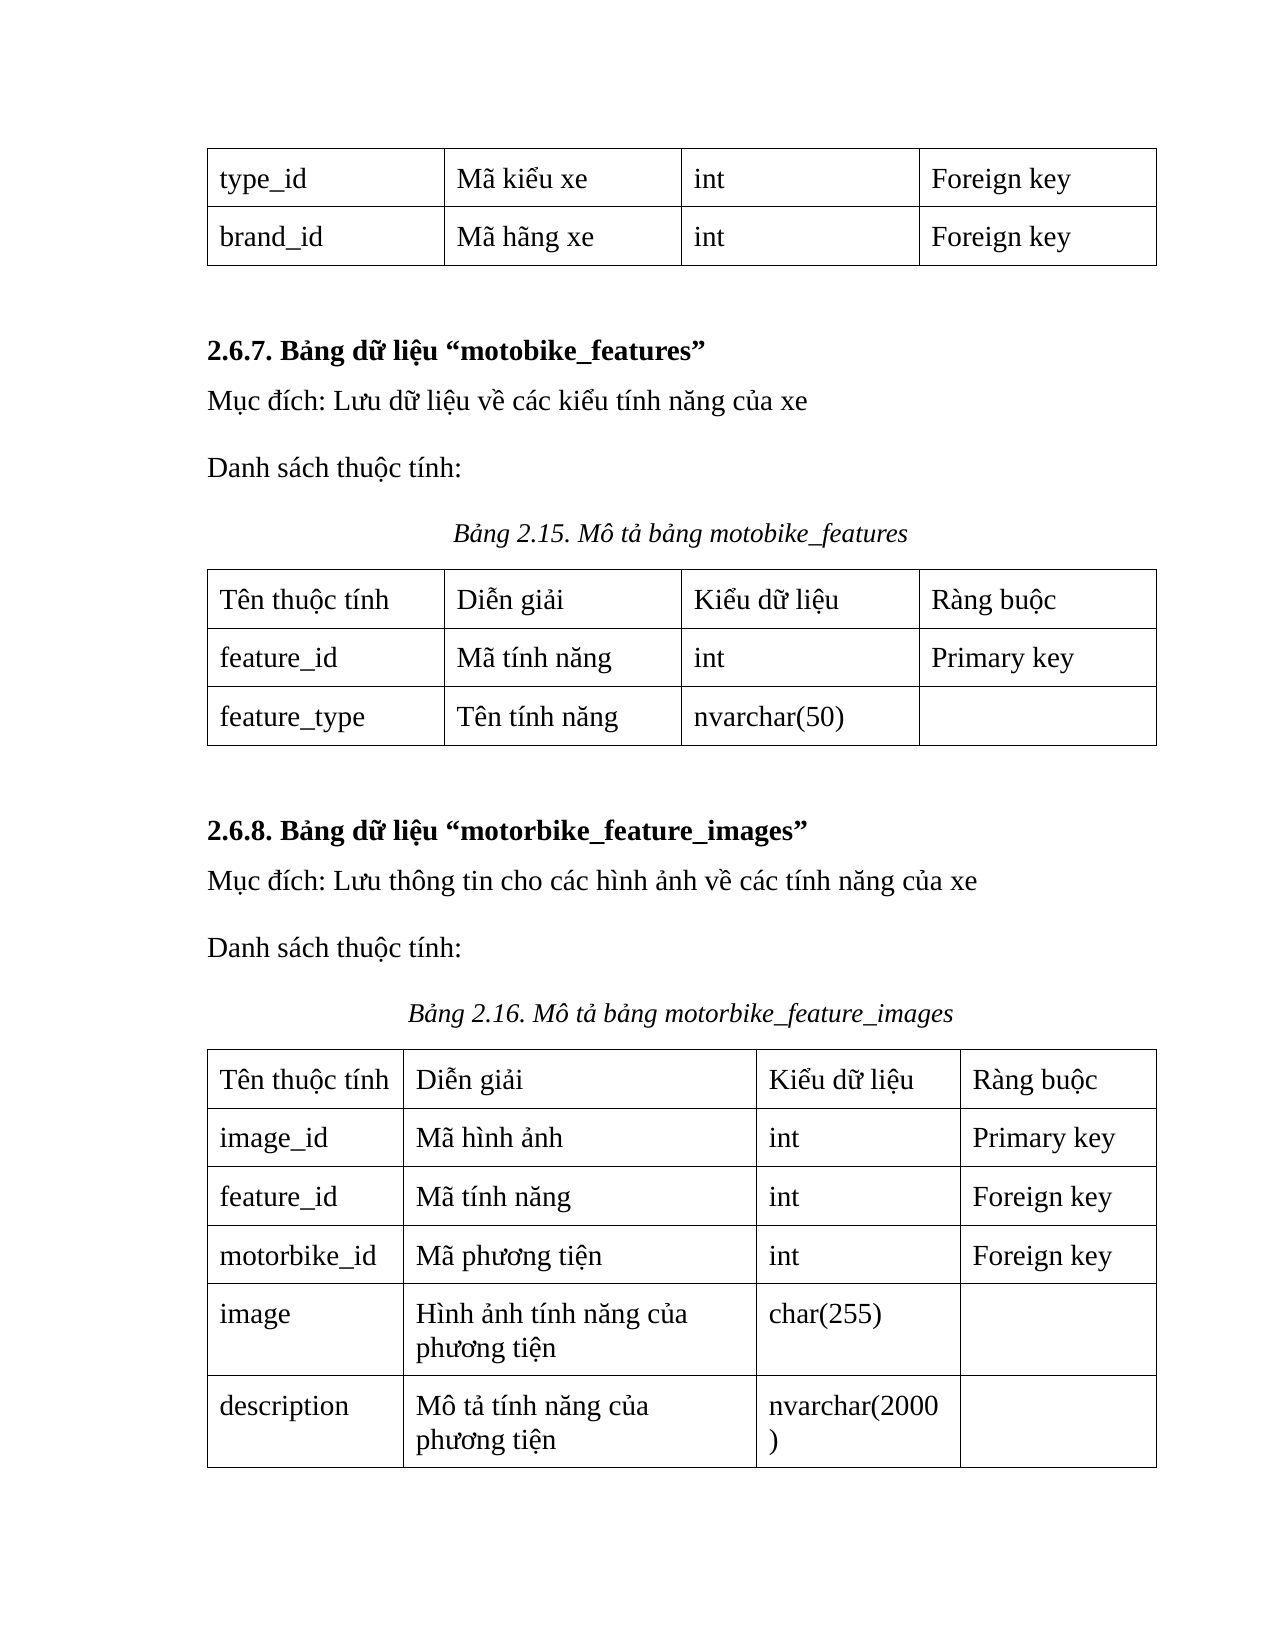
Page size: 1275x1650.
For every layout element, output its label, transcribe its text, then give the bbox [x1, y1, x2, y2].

table_cell description [208, 1376, 403, 1467]
text Danh sách thuộc tính: [207, 450, 1157, 484]
table_cell [961, 1284, 1156, 1375]
text Bảng 2.15. Mô tả bảng motobike_features [207, 517, 1157, 548]
table_cell int [682, 207, 919, 265]
table_cell int [757, 1226, 960, 1283]
table_cell int [757, 1109, 960, 1166]
table_header Kiểu dữ liệu [757, 1050, 960, 1107]
table_cell Mã tính năng [445, 629, 681, 686]
table_header Diễn giải [445, 570, 681, 628]
subtitle . Bảng dữ liệu “motorbike_feature_images” [207, 813, 1157, 846]
text Mục đích: Lưu thông tin cho các hình ảnh về các tính năng của xe [207, 863, 1157, 897]
table_header Ràng buộc [920, 570, 1156, 628]
table_cell int [682, 629, 919, 686]
table_cell type_id [208, 149, 444, 206]
table_cell Foreign key [961, 1167, 1156, 1224]
table_cell feature_id [208, 629, 444, 686]
table_cell [920, 687, 1156, 745]
subtitle . Bảng dữ liệu “motobike_features” [207, 333, 1157, 366]
table_cell motorbike_id [208, 1226, 403, 1283]
table_cell Mô tả tính năng của phương tiện [404, 1376, 756, 1467]
table_cell [961, 1376, 1156, 1467]
table_cell char(255) [757, 1284, 960, 1375]
table_cell nvarchar(50) [682, 687, 919, 745]
table_cell Primary key [920, 629, 1156, 686]
table_header Kiểu dữ liệu [682, 570, 919, 628]
table_cell Primary key [961, 1109, 1156, 1166]
table_cell Mã tính năng [404, 1167, 756, 1224]
table_header Tên thuộc tính [208, 570, 444, 628]
table_cell Foreign key [920, 207, 1156, 265]
table_cell Mã hãng xe [445, 207, 681, 265]
text Danh sách thuộc tính: [207, 930, 1157, 963]
table_header Diễn giải [404, 1050, 756, 1107]
table_cell image [208, 1284, 403, 1375]
text Bảng 2.16. Mô tả bảng motorbike_feature_images [207, 997, 1157, 1028]
table_cell Mã phương tiện [404, 1226, 756, 1283]
table_cell brand_id [208, 207, 444, 265]
table_cell Hình ảnh tính năng của phương tiện [404, 1284, 756, 1375]
table_cell Tên tính năng [445, 687, 681, 745]
table_cell Foreign key [920, 149, 1156, 206]
table_cell Mã kiểu xe [445, 149, 681, 206]
table_cell feature_type [208, 687, 444, 745]
table_cell feature_id [208, 1167, 403, 1224]
table_header Tên thuộc tính [208, 1050, 403, 1107]
table_cell int [757, 1167, 960, 1224]
table_cell Foreign key [961, 1226, 1156, 1283]
table_cell Mã hình ảnh [404, 1109, 756, 1166]
table_cell int [682, 149, 919, 206]
text Mục đích: Lưu dữ liệu về các kiểu tính năng của xe [207, 383, 1157, 417]
table_cell image_id [208, 1109, 403, 1166]
table_header Ràng buộc [961, 1050, 1156, 1107]
table_cell nvarchar(2000) [757, 1376, 960, 1467]
